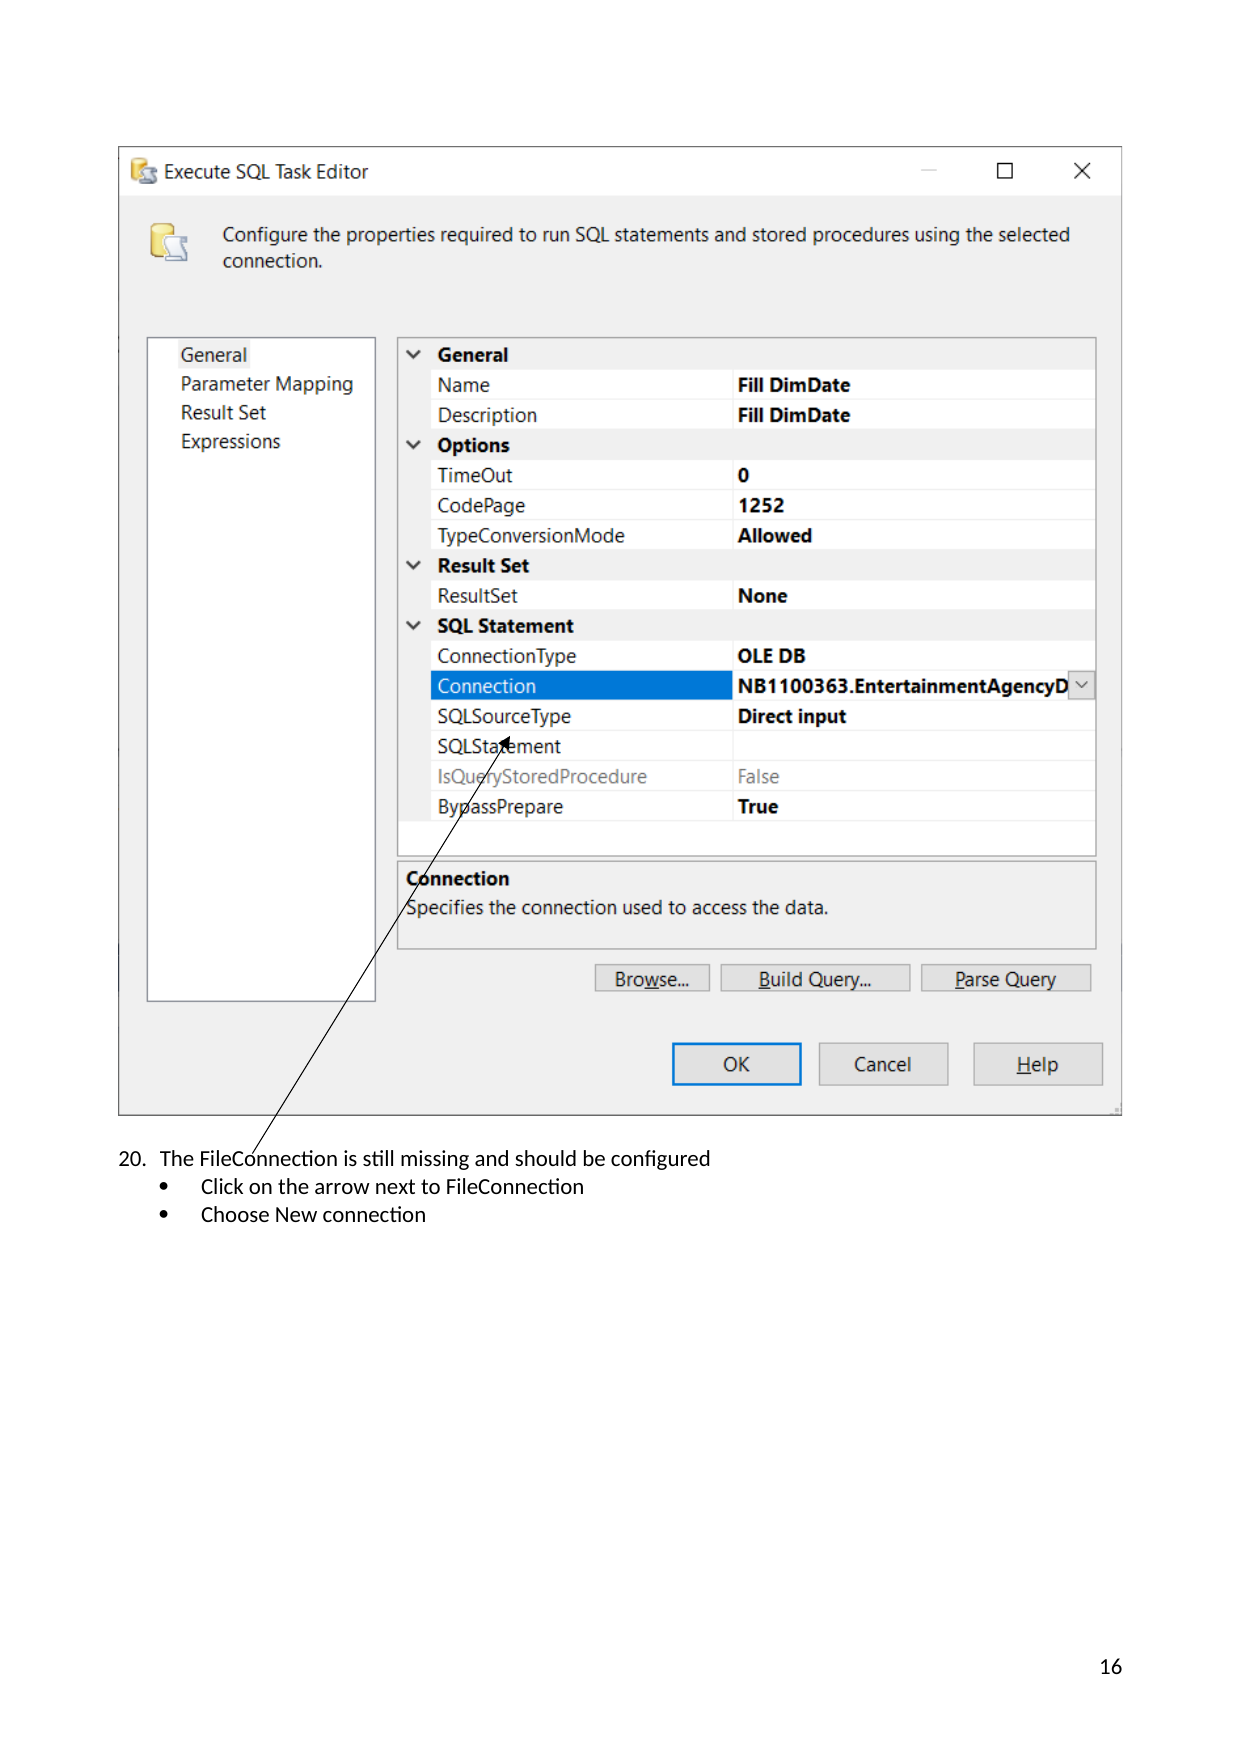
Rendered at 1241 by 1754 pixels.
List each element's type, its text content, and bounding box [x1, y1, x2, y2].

list The FileConnection is still missing and should be configured [118, 1144, 1122, 1172]
picture [118, 146, 1123, 1116]
list Click on the arrow next to FileConnection [159, 1172, 1122, 1200]
list Choose New connection [159, 1200, 1122, 1228]
